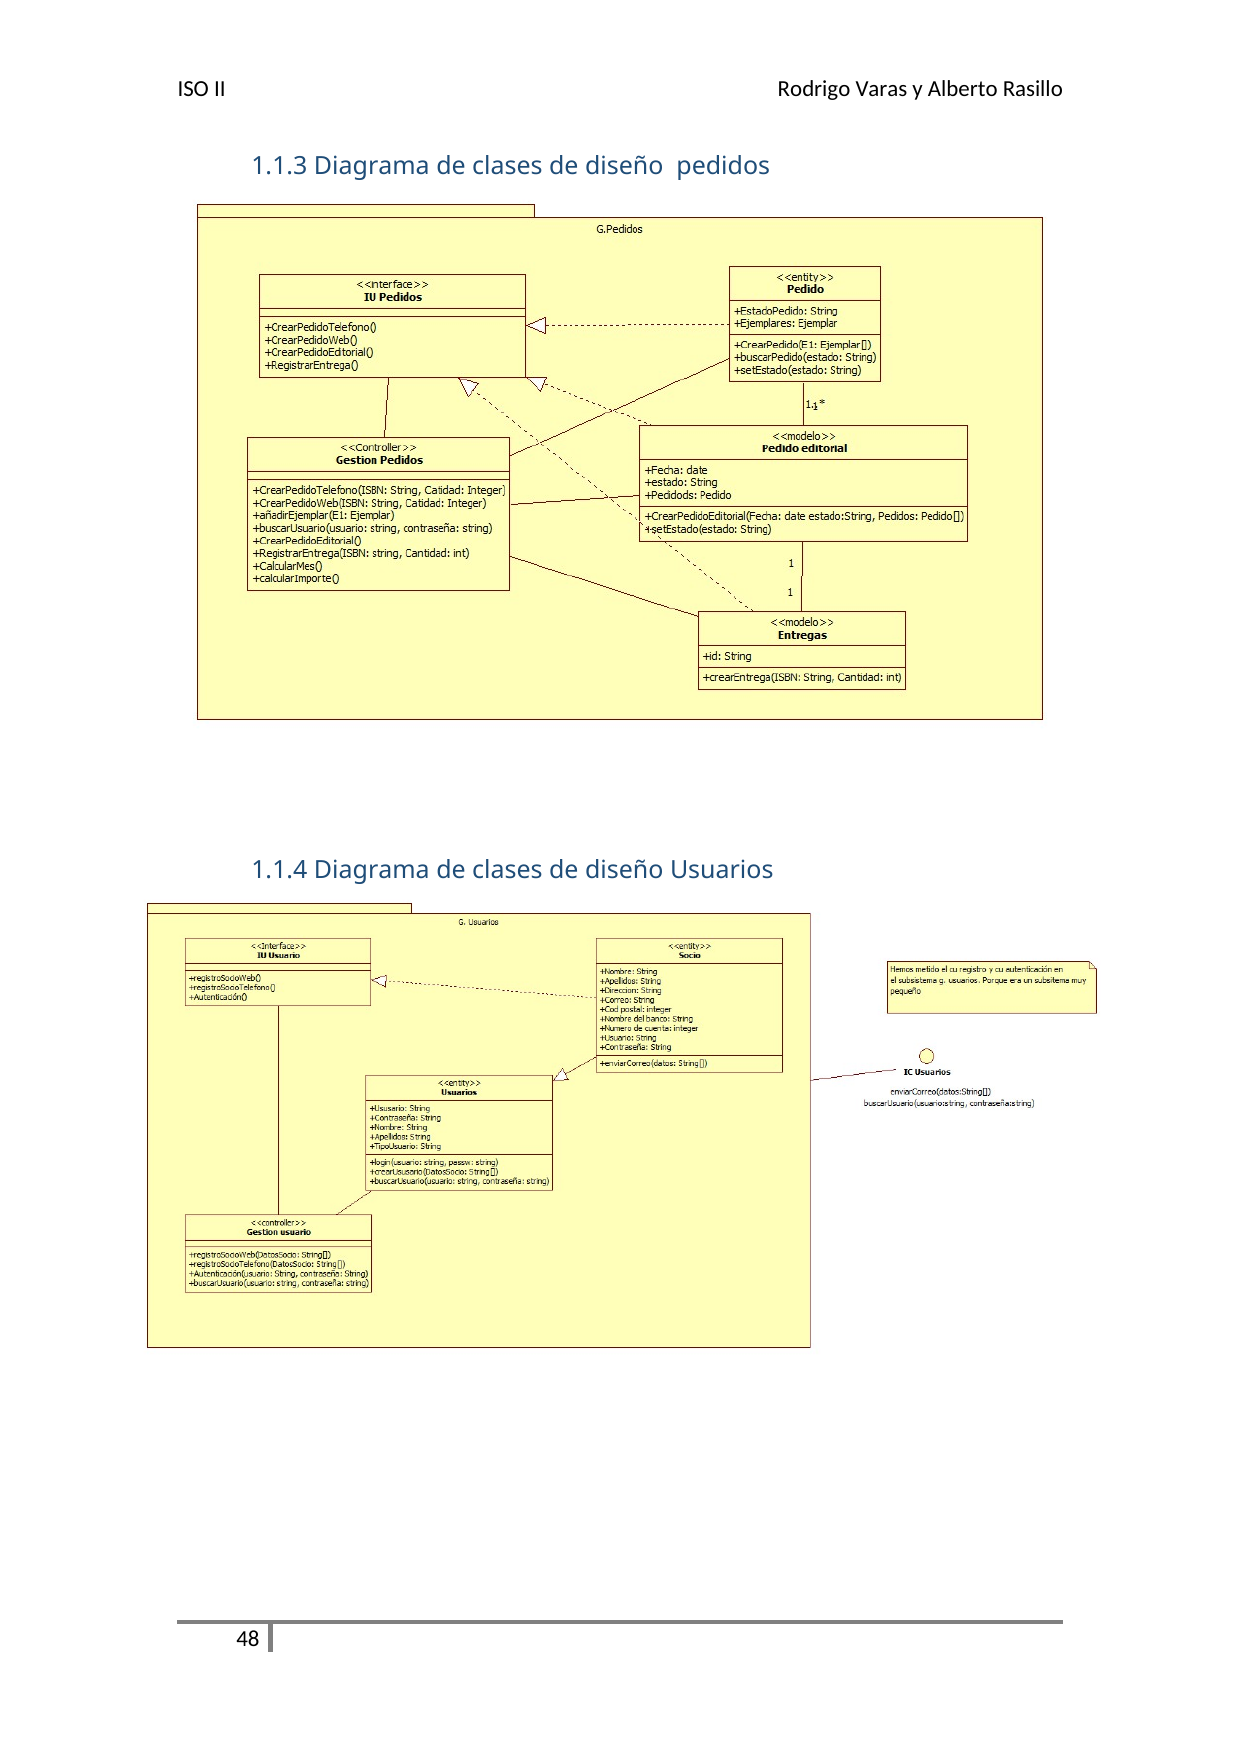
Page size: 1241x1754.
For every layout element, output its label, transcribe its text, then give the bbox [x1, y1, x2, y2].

picture [132, 888, 1111, 1362]
picture [177, 184, 1062, 739]
subtitle 1.1.4 Diagrama de clases de diseño Usuarios [177, 852, 1063, 886]
subtitle 1.1.3 Diagrama de clases de diseño pedidos [177, 148, 1063, 182]
